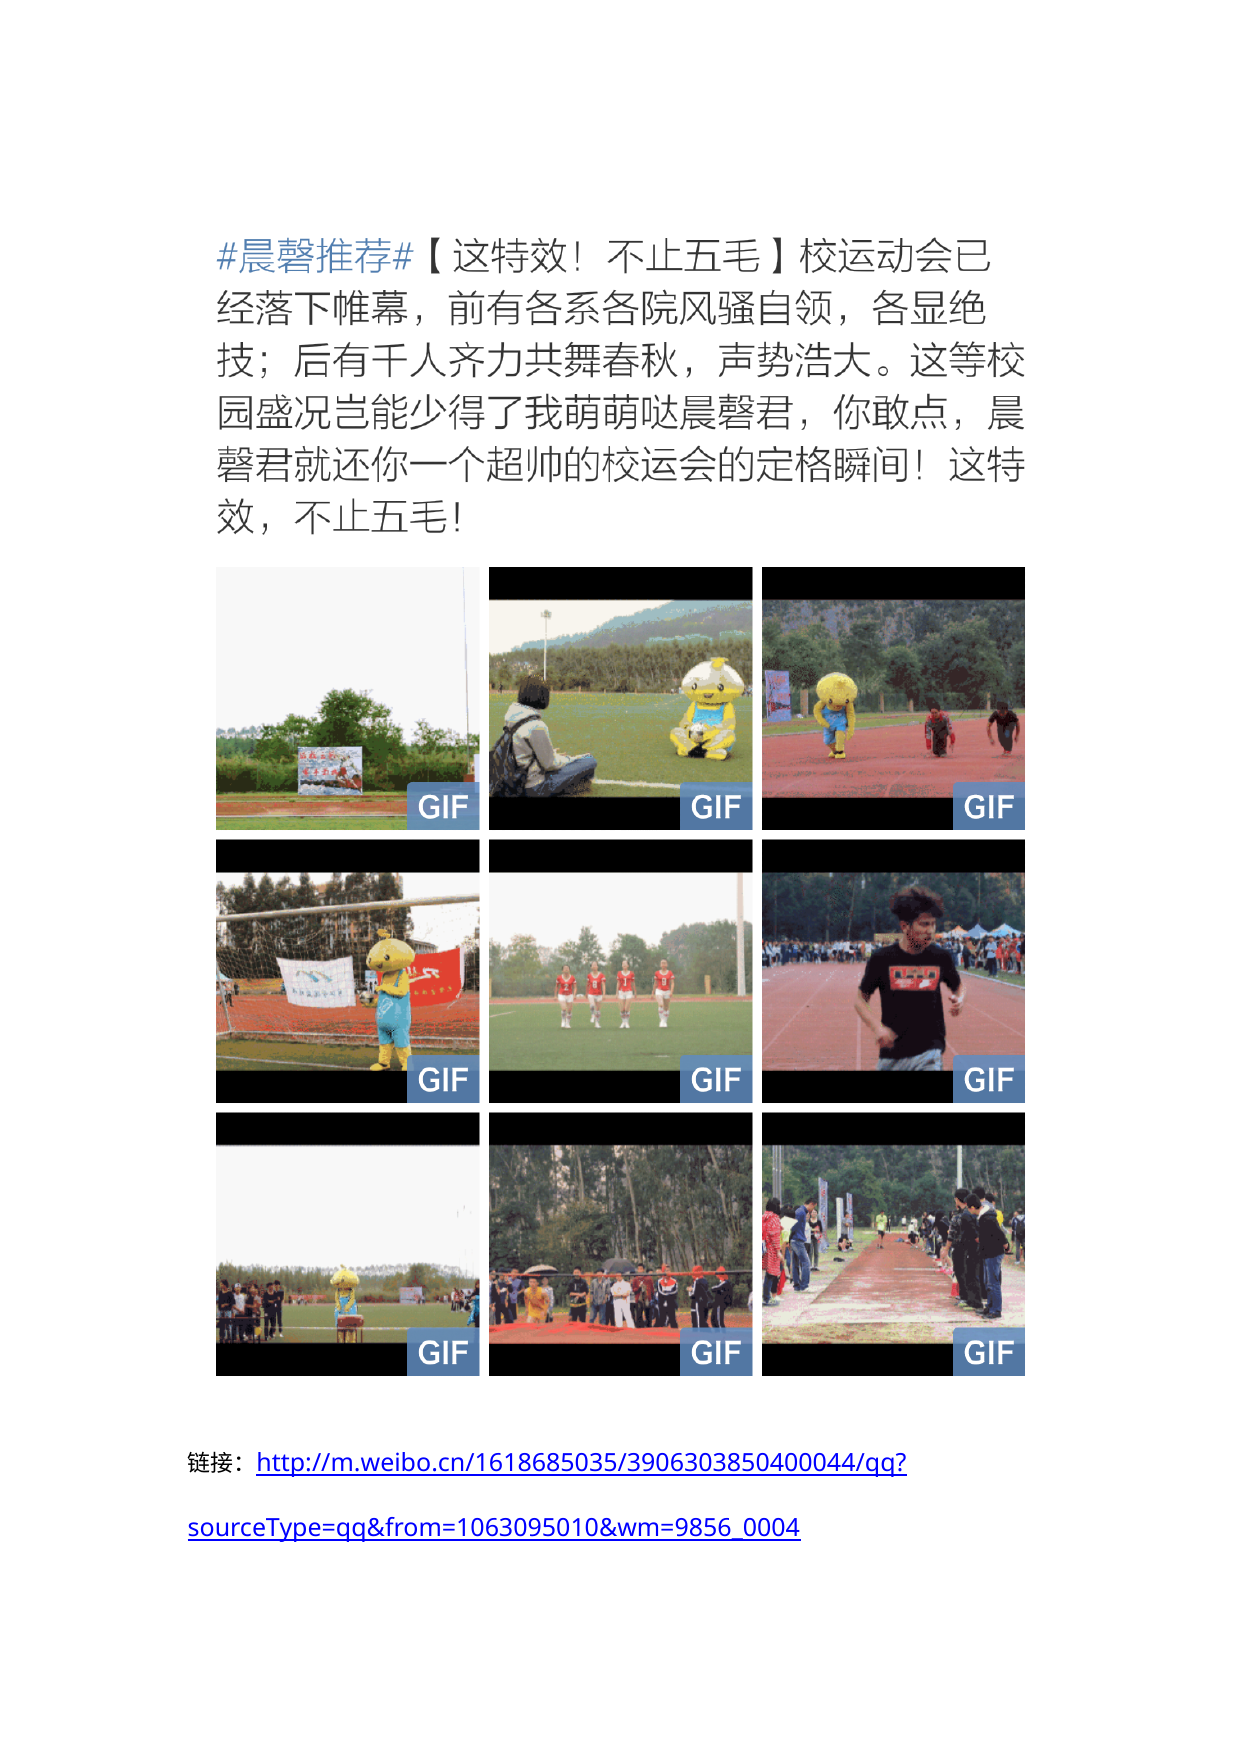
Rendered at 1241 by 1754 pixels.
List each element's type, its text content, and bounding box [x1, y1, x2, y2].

picture [187, 227, 1053, 1393]
text 链接：http://m.weibo.cn/1618685035/3906303850400044/qq?sourceType=qq&from=1063095010&wm=9856_0004 [187, 1429, 1053, 1559]
